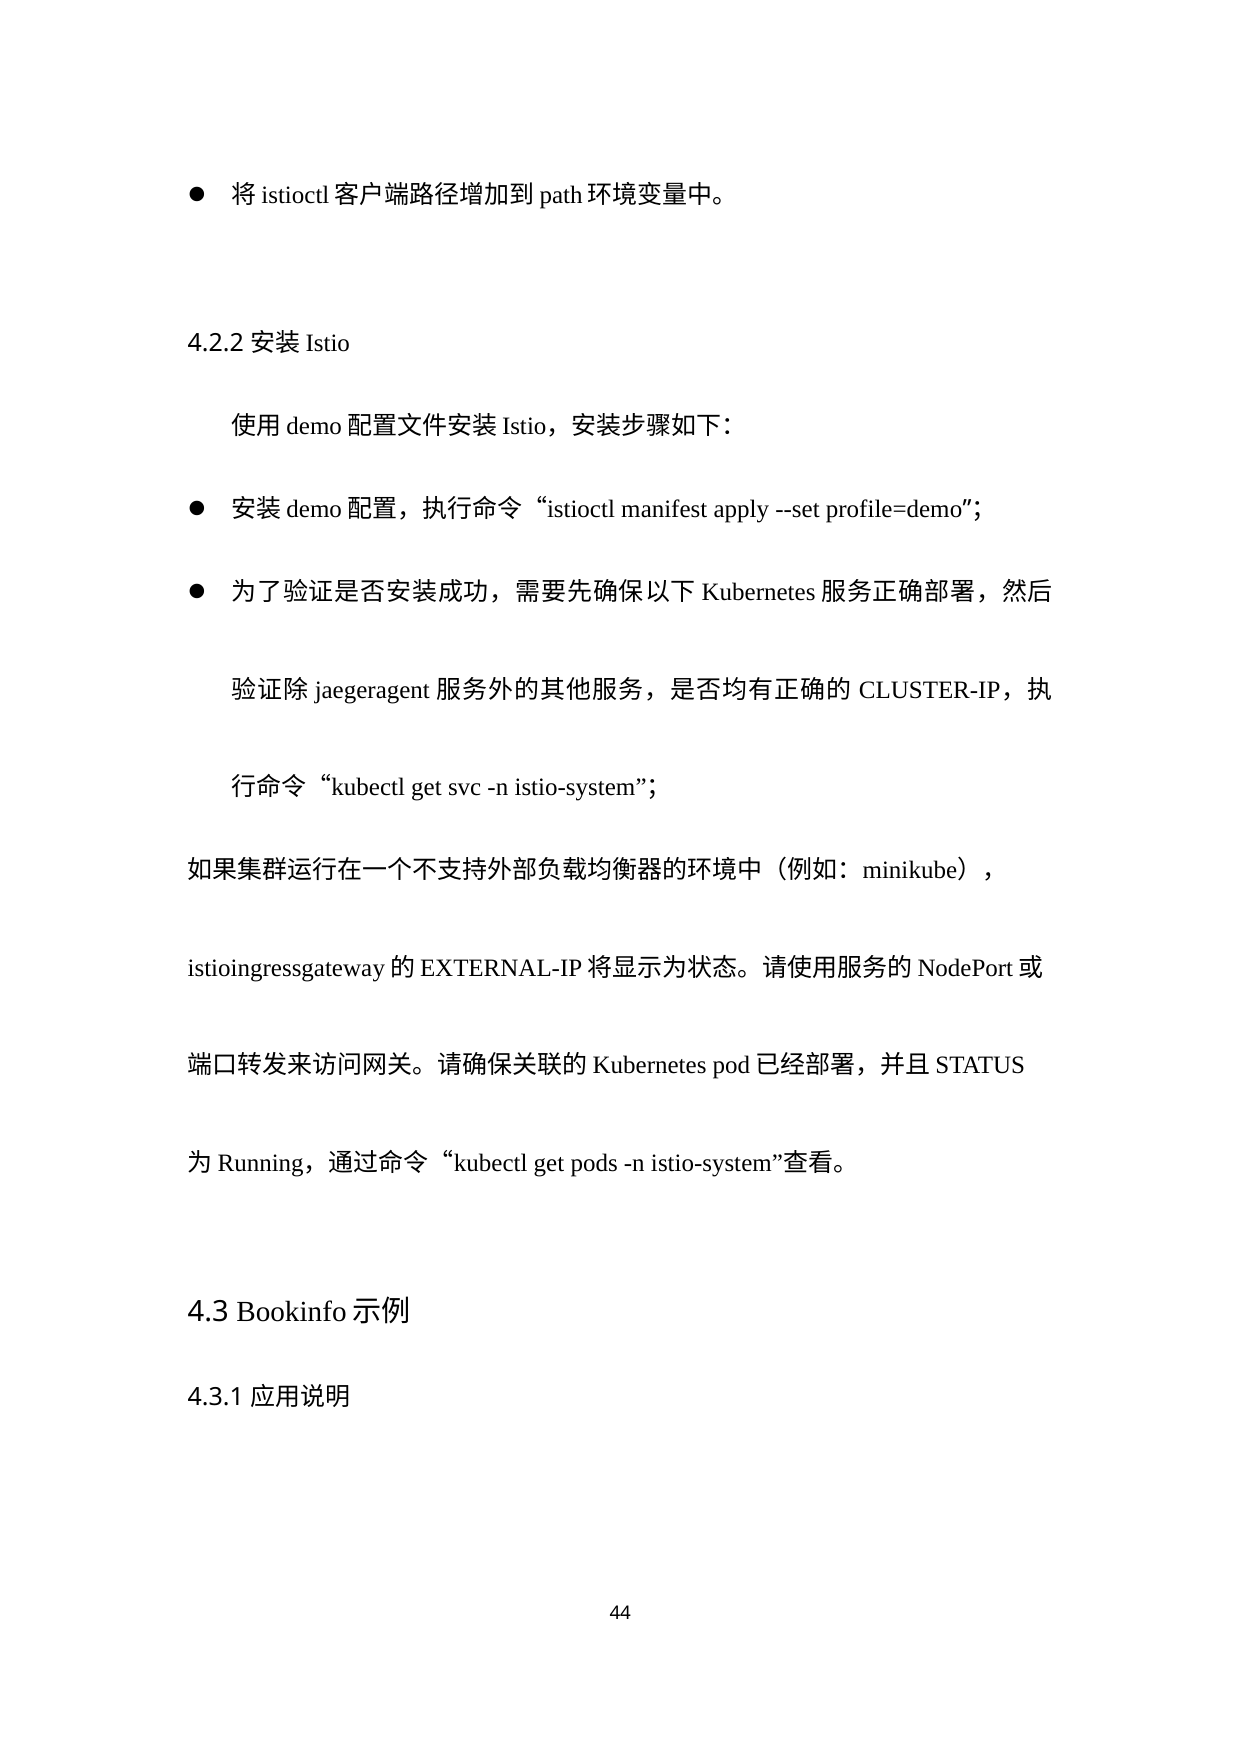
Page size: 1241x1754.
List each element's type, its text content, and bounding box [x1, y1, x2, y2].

list 使用demo配置文件安装Istio，安装步骤如下： [187, 391, 1053, 456]
list Bookinfo示例 [187, 1276, 1053, 1341]
list 为了验证是否安装成功，需要先确保以下Kubernetes服务正确部署，然后验证除jaegeragent服务外的其他服务，是否均有正确的CLUSTER-IP，执行命令“kubectl get svc -n istio-system”； [187, 557, 1053, 817]
list 安装demo配置，执行命令“istioctl manifest apply --set profile=demo”； [187, 474, 1053, 539]
list 应用说明 [187, 1362, 1053, 1427]
list 如果集群运行在一个不支持外部负载均衡器的环境中（例如：minikube）， istioingressgateway的EXTERNAL-IP将显示为状态。请使用服务的NodePort或端口转发来访问网关。请确保关联的Kubernetes pod已经部署，并且STATUS为Running，通过命令“kubectl get pods -n istio-system”查看。 [187, 835, 1053, 1193]
list 安装Istio [187, 308, 1053, 373]
list 将istioctl客户端路径增加到path环境变量中。 [187, 160, 1053, 225]
